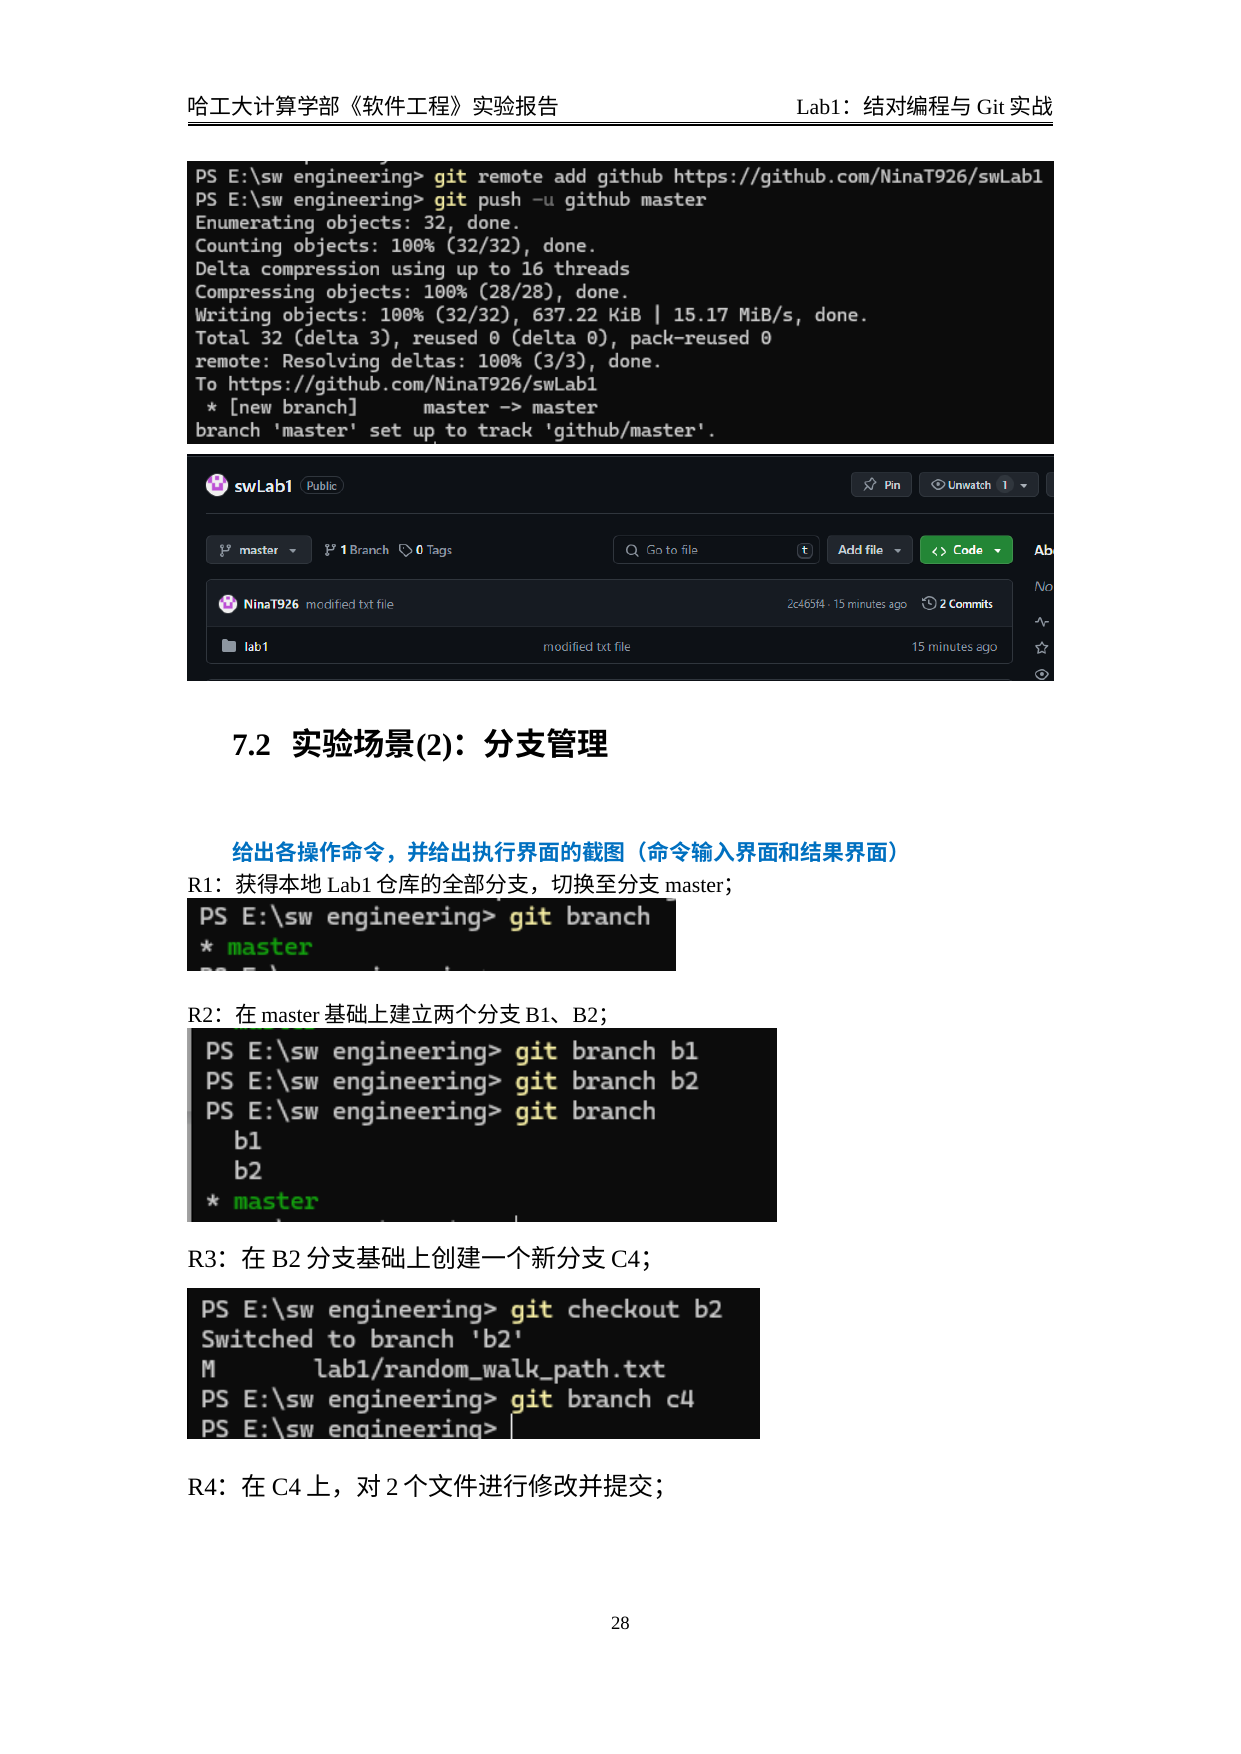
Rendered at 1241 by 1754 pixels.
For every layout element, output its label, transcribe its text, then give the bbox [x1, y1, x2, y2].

text R4：在C4上，对2个文件进行修改并提交； [187, 1452, 1053, 1517]
text 给出各操作命令，并给出执行界面的截图（命令输入界面和结果界面） [232, 834, 1053, 867]
text R1：获得本地Lab1仓库的全部分支，切换至分支master； [187, 867, 1053, 899]
picture [187, 898, 676, 971]
picture [187, 1028, 777, 1222]
text R3：在B2分支基础上创建一个新分支C4； [187, 1224, 1053, 1289]
picture [187, 161, 1054, 444]
subtitle 实验场景(2)：分支管理 [232, 709, 1053, 774]
text R2：在master基础上建立两个分支B1、B2； [187, 997, 1053, 1029]
picture [187, 454, 1054, 681]
picture [187, 1288, 760, 1439]
